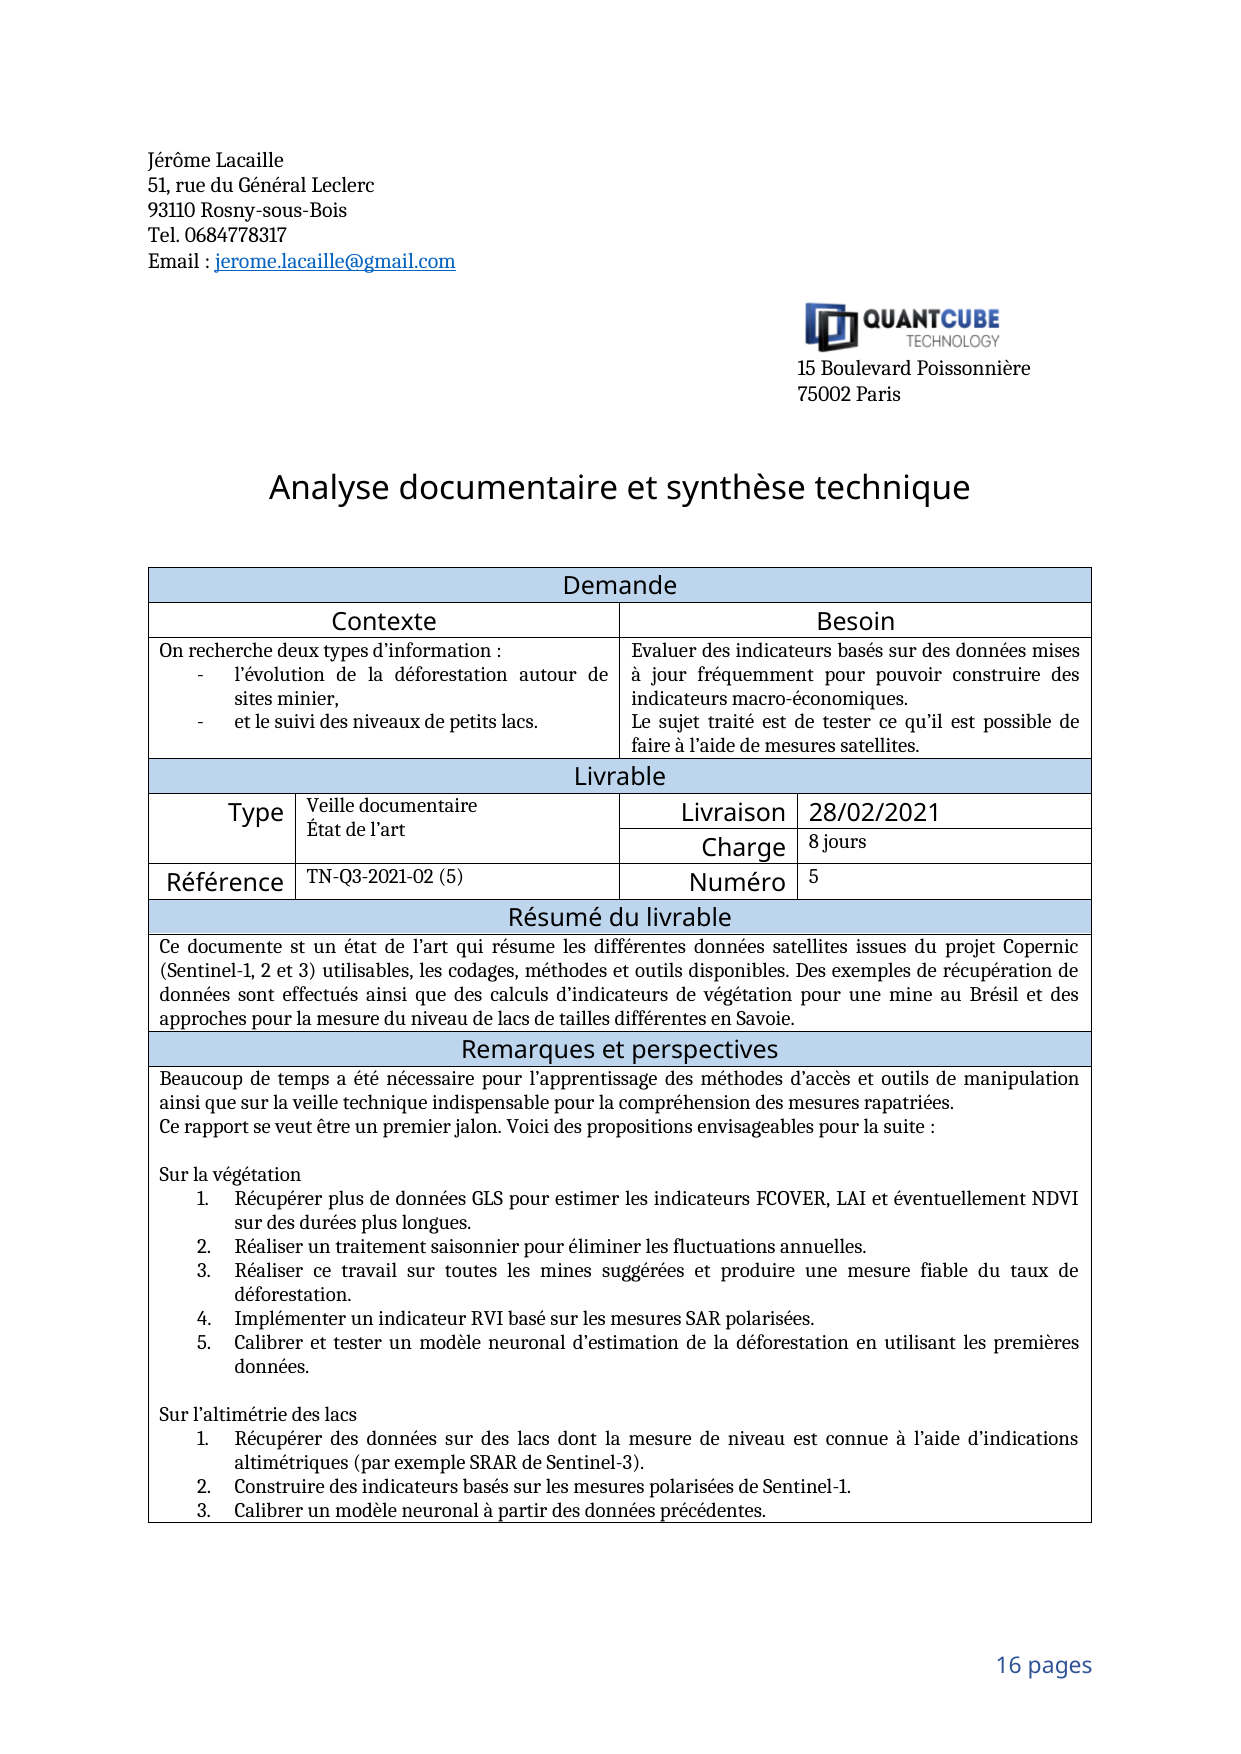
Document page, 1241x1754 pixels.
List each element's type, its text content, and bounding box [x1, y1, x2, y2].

table_cell 8 jours [798, 829, 1091, 863]
table_cell Livraison [620, 794, 797, 828]
table_cell Livrable [149, 759, 1091, 793]
text 51, rue du Général Leclerc [148, 173, 1093, 198]
text Email : jerome.lacaille@gmail.com [148, 248, 1093, 274]
table_cell Charge [620, 829, 797, 863]
text 93110 Rosny-sous-Bois [148, 198, 1093, 223]
table_header Demande [149, 568, 1091, 602]
picture [797, 298, 1013, 357]
table_cell Contexte [149, 603, 619, 637]
table_cell Ce documente st un état de l’art qui résume les différentes données satellites issues du projet Copernic (Sentinel-1, 2 et 3) utilisables, les codages, méthodes et outils disponibles. Des exemples de récupération de données sont effectués ainsi que des calculs d’indicateurs de végétation pour une mine au Brésil et des approches pour la mesure du niveau de lacs de tailles différentes en Savoie. [149, 935, 1091, 1031]
table_cell Remarques et perspectives [149, 1032, 1091, 1066]
text 75002 Paris [797, 381, 1093, 407]
table_cell Besoin [620, 603, 1091, 637]
table_cell Evaluer des indicateurs basés sur des données mises à jour fréquemment pour pouvoir construire des indicateurs macro-économiques. Le sujet traité est de tester ce qu’il est possible de faire à l’aide de mesures satellites. [620, 638, 1091, 758]
table_cell Référence [149, 864, 295, 898]
table_cell Type [149, 794, 295, 863]
table_cell On recherche deux types d’information : l’évolution de la déforestation autour de sites minier, et le suivi des niveaux de petits lacs. [149, 638, 619, 758]
text Tel. 0684778317 [148, 223, 1093, 248]
table_cell 28/02/2021 [798, 794, 1091, 828]
table_cell TN-Q3-2021-02 (5) [296, 864, 619, 898]
table_cell Veille documentaire État de l’art [296, 794, 619, 863]
table_cell Numéro [620, 864, 797, 898]
text 15 Boulevard Poissonnière [797, 356, 1093, 381]
table_cell 5 [798, 864, 1091, 898]
table_cell Beaucoup de temps a été nécessaire pour l’apprentissage des méthodes d’accès et outils de manipulation ainsi que sur la veille technique indispensable pour la compréhension des mesures rapatriées. Ce rapport se veut être un premier jalon. Voici des propositions envisageables pour la suite : Sur la végétation Récupérer plus de données GLS pour estimer les indicateurs FCOVER, LAI et éventuellement NDVI sur des durées plus longues. Réaliser un traitement saisonnier pour éliminer les fluctuations annuelles. Réaliser ce travail sur toutes les mines suggérées et produire une mesure fiable du taux de déforestation. Implémenter un indicateur RVI basé sur les mesures SAR polarisées. Calibrer et tester un modèle neuronal d’estimation de la déforestation en utilisant les premières données. Sur l’altimétrie des lacs Récupérer des données sur des lacs dont la mesure de niveau est connue à l’aide d’indications altimétriques (par exemple SRAR de Sentinel-3). Construire des indicateurs basés sur les mesures polarisées de Sentinel-1. Calibrer un modèle neuronal à partir des données précédentes. [149, 1067, 1091, 1522]
table_cell Résumé du livrable [149, 900, 1091, 933]
text Analyse documentaire et synthèse technique [148, 464, 1093, 509]
text Jérôme Lacaille [148, 148, 1093, 173]
